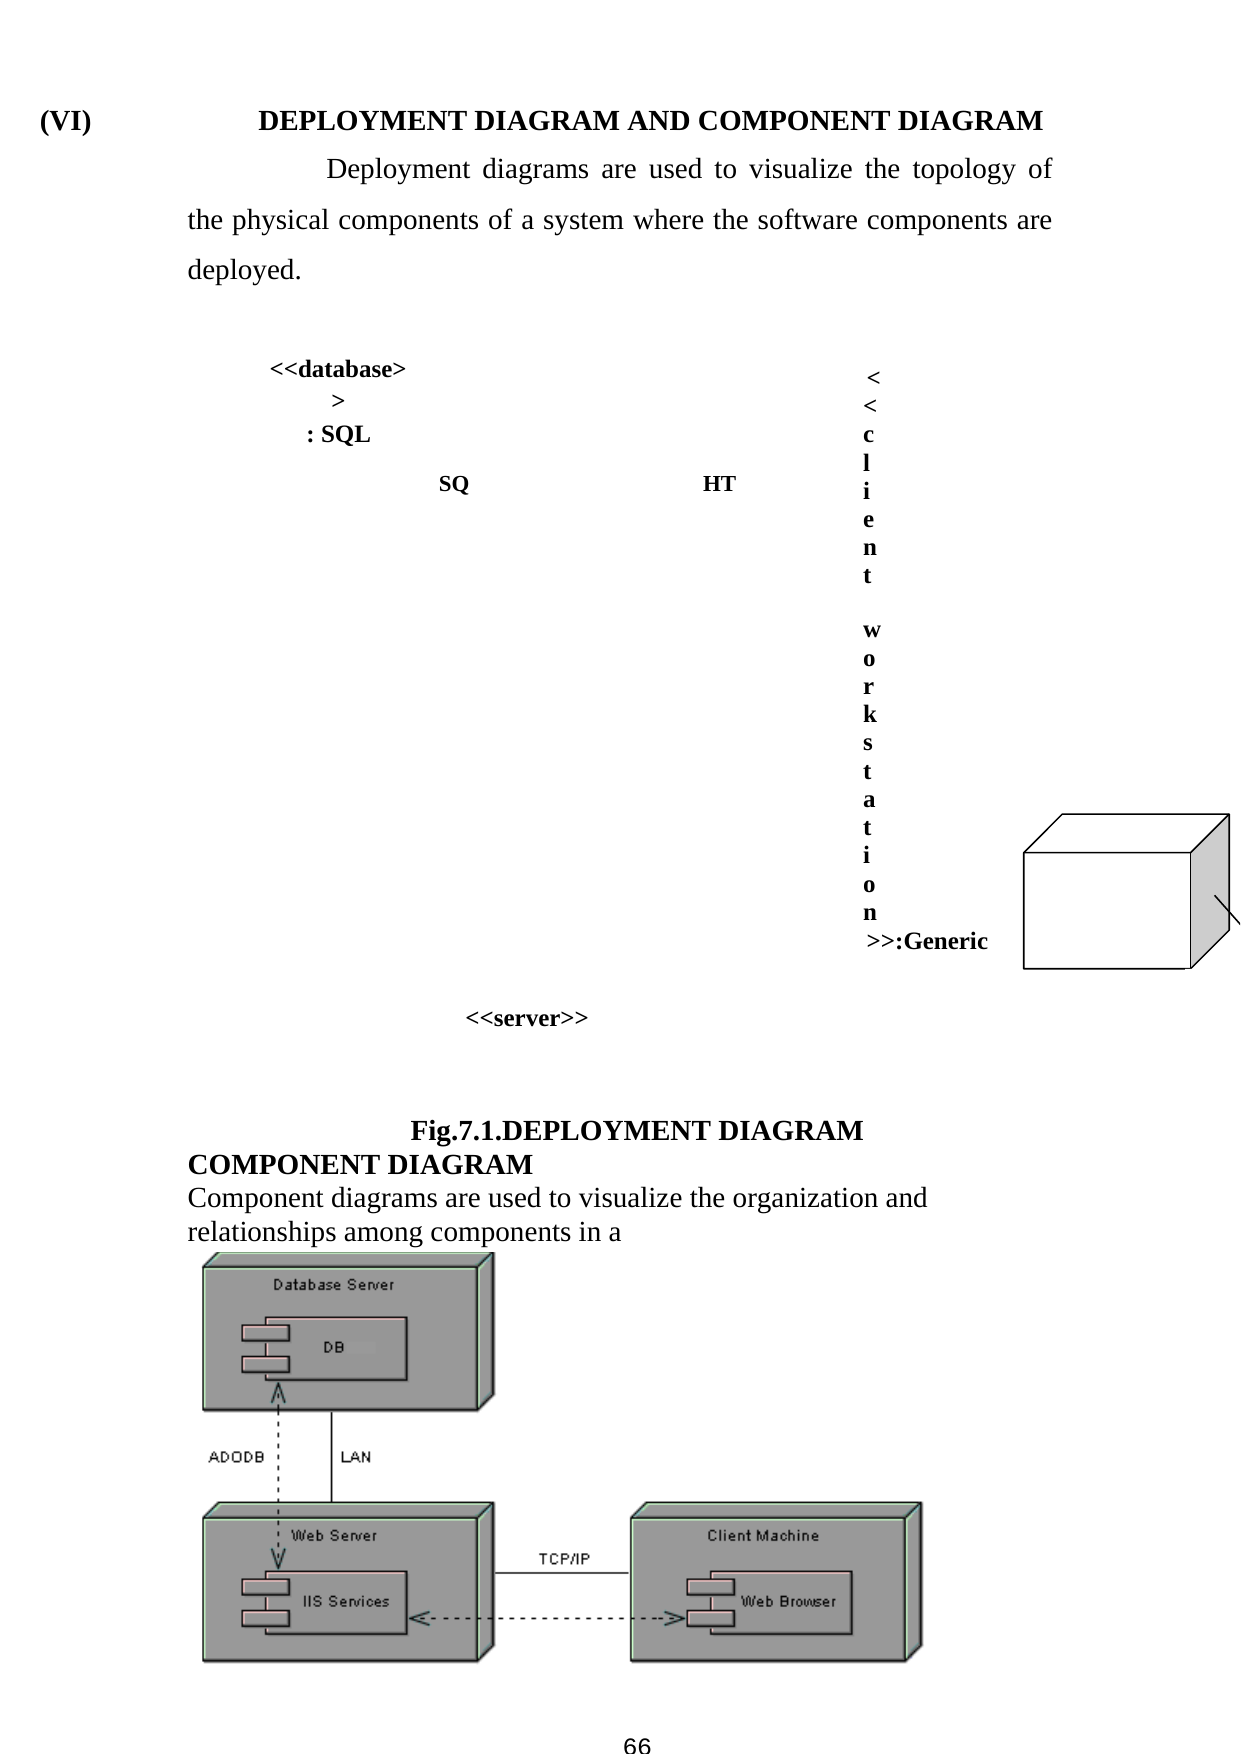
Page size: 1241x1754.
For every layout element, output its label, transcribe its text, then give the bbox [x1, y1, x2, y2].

text Deployment diagrams are used to visualize the topology of the physical components of a system where the software components are deployed. [187, 151, 1053, 286]
text SQ HT [439, 470, 806, 496]
text <<database> [260, 354, 416, 382]
text <<server>> [29, 1003, 1024, 1032]
text > [261, 386, 416, 415]
list DEPLOYMENT DIAGRAM AND COMPONENT DIAGRAM [39, 103, 1196, 136]
text Component diagrams are used to visualize the organization and relationships among components in a [187, 1180, 1057, 1247]
text >>:Generic [866, 926, 1196, 955]
picture [201, 1252, 925, 1665]
text Fig.7.1.DEPLOYMENT DIAGRAM COMPONENT DIAGRAM [187, 1113, 1012, 1180]
text : SQL [261, 419, 416, 448]
